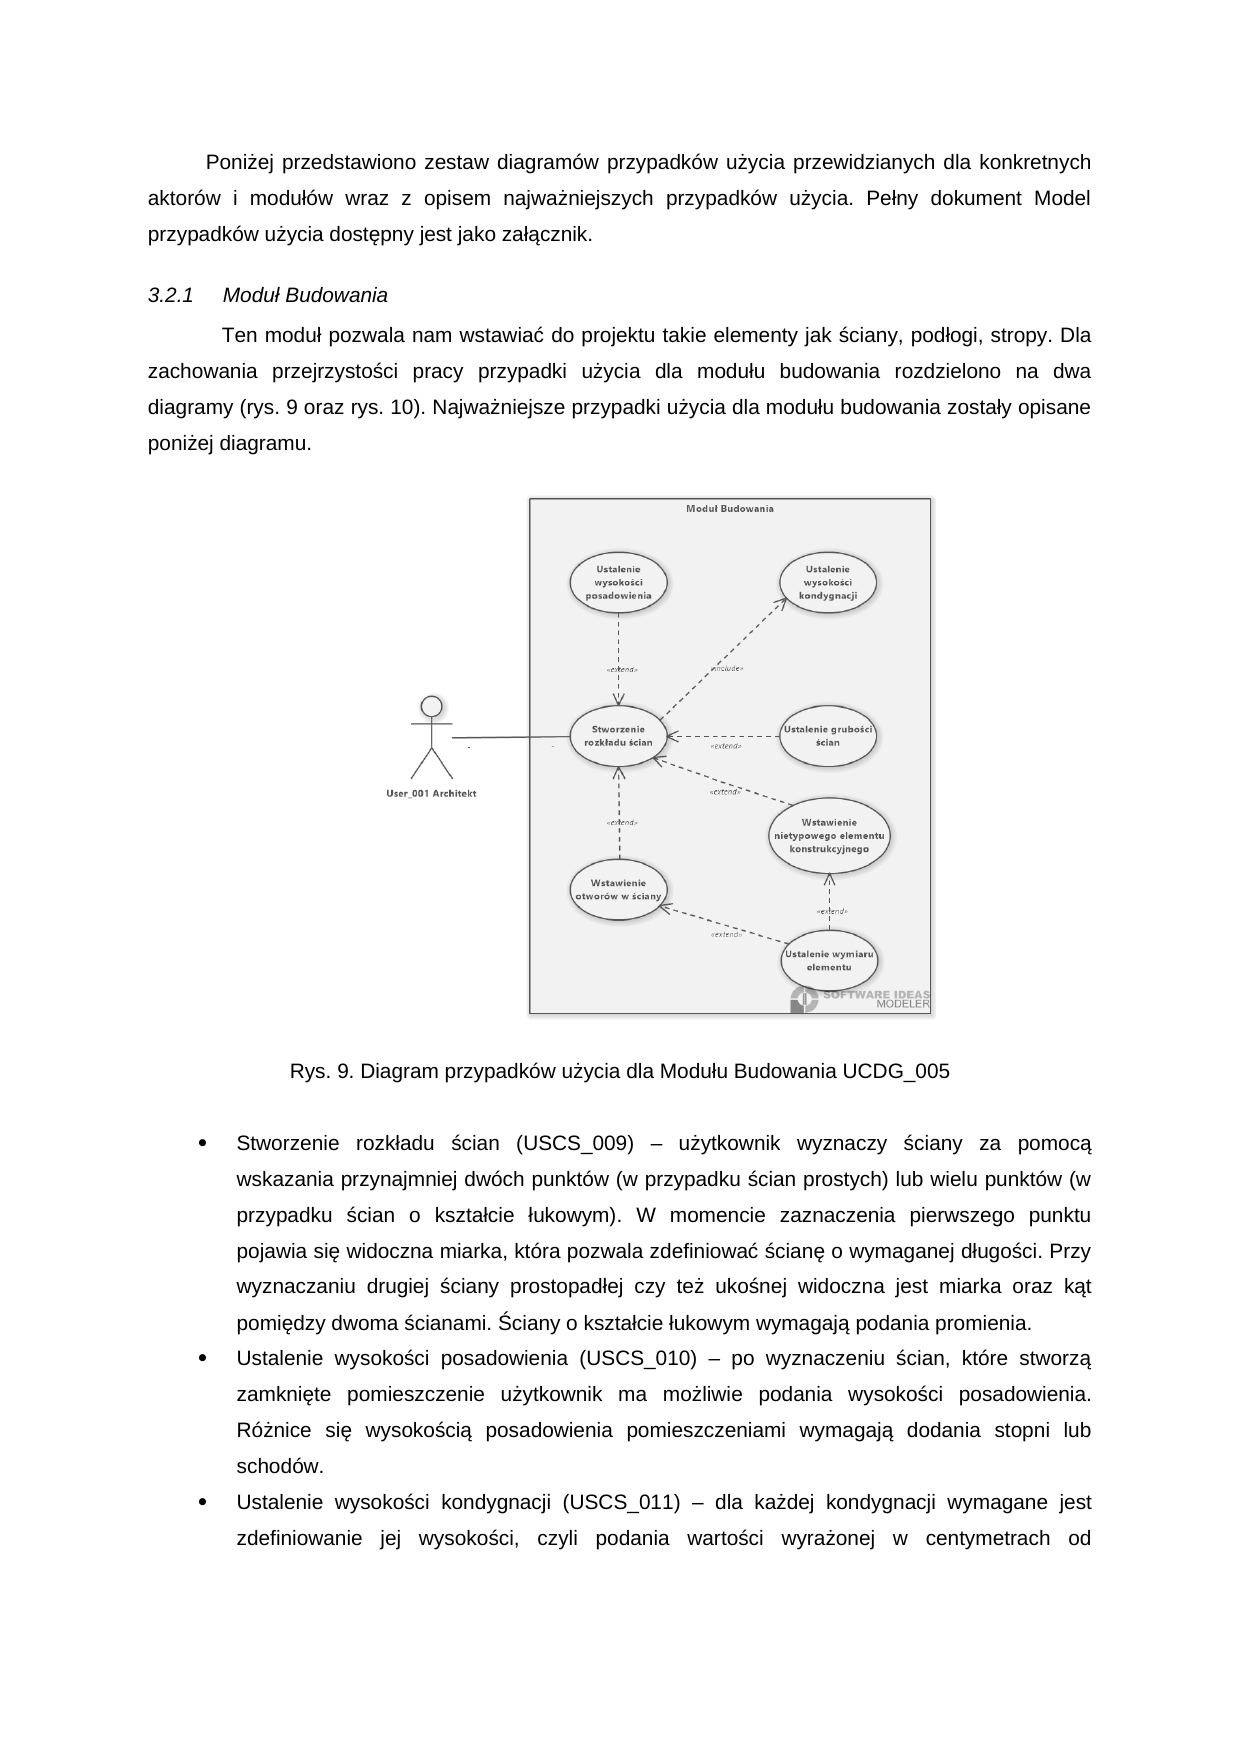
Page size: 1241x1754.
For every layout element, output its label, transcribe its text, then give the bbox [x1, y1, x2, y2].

subtitle Moduł Budowania [148, 283, 1092, 307]
text Rys. 9. Diagram przypadków użycia dla Modułu Budowania UCDG_005 [148, 1059, 1092, 1083]
text Poniżej przedstawiono zestaw diagramów przypadków użycia przewidzianych dla konkretnych aktorów i modułów wraz z opisem najważniejszych przypadków użycia. Pełny dokument Model przypadków użycia dostępny jest jako załącznik. [148, 150, 1092, 246]
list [199, 1490, 1092, 1550]
list Ustalenie wysokości posadowienia (USCS_010) – po wyznaczeniu ścian, które stworzą zamknięte pomieszczenie użytkownik ma możliwie podania wysokości posadowienia. Różnice się wysokością posadowienia pomieszczeniami wymagają dodania stopni lub schodów. [199, 1346, 1092, 1478]
list Stworzenie rozkładu ścian (USCS_009) – użytkownik wyznaczy ściany za pomocą wskazania przynajmniej dwóch punktów (w przypadku ścian prostych) lub wielu punktów (w przypadku ścian o kształcie łukowym). W momencie zaznaczenia pierwszego punktu pojawia się widoczna miarka, która pozwala zdefiniować ścianę o wymaganej długości. Przy wyznaczaniu drugiej ściany prostopadłej czy też ukośnej widoczna jest miarka oraz kąt pomiędzy dwoma ścianami. Ściany o kształcie łukowym wymagają podania promienia. [199, 1131, 1092, 1334]
picture [378, 494, 937, 1020]
text Ten moduł pozwala nam wstawiać do projektu takie elementy jak ściany, podłogi, stropy. Dla zachowania przejrzystości pracy przypadki użycia dla modułu budowania rozdzielono na dwa diagramy (rys. 9 oraz rys. 10). Najważniejsze przypadki użycia dla modułu budowania zostały opisane poniżej diagramu. [148, 323, 1092, 454]
